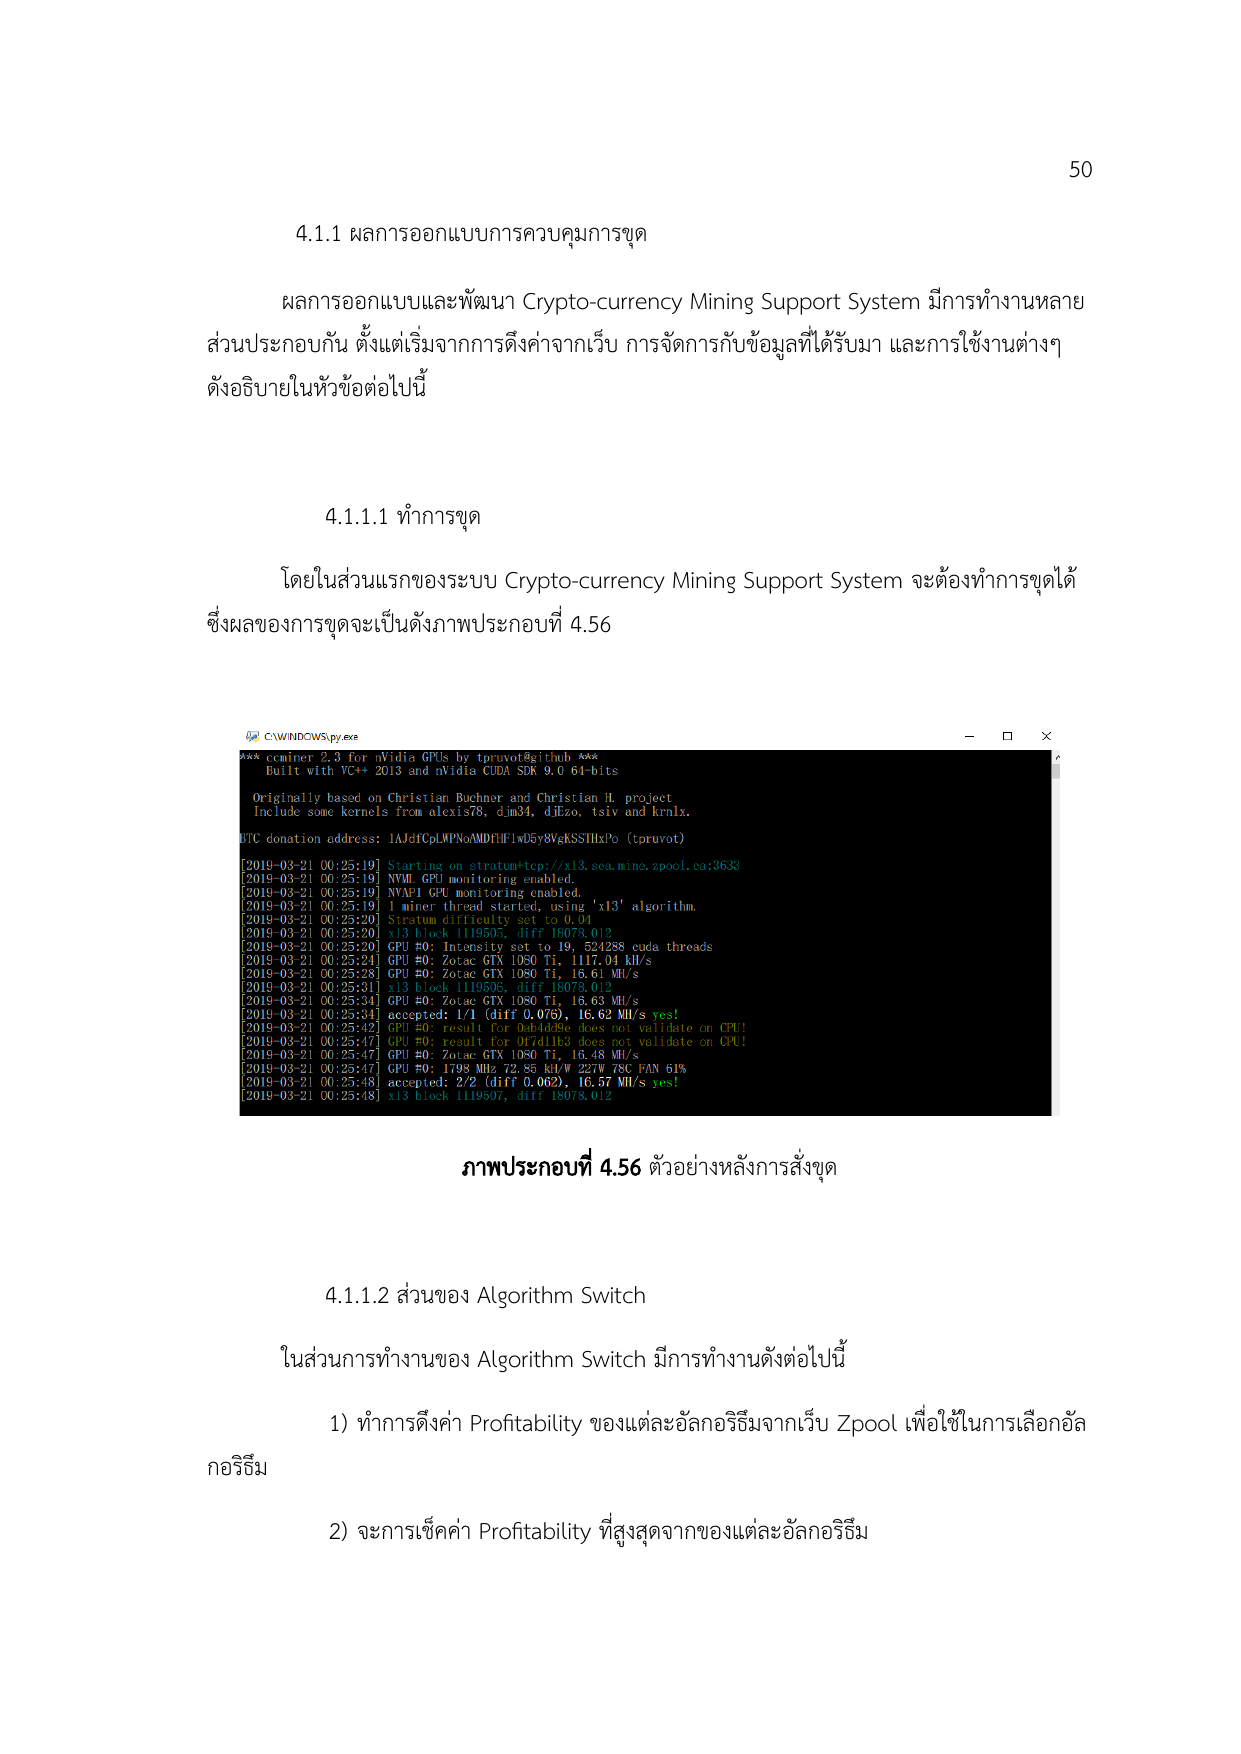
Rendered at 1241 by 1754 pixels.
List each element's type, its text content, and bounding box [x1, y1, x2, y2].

list จะการเช็คค่า Profitability ที่สูงสุดจากของแต่ละอัลกอริธึม [207, 1510, 1092, 1547]
text ผลการออกแบบและพัฒนา Crypto-currency Mining Support System มีการทำงานหลายส่วนประกอบกัน ตั้งแต่เริ่มจากการดึงค่าจากเว็บ การจัดการกับข้อมูลที่ได้รับมา และการใช้งานต่างๆ ดังอธิบายในหัวข้อต่อไปนี้ [207, 280, 1092, 404]
subtitle ส่วนของ Algorithm Switch [207, 1274, 1092, 1312]
picture [239, 731, 1060, 1116]
subtitle ผลการออกแบบการควบคุมการขุด [207, 212, 1092, 249]
subtitle ทำการขุด [207, 495, 1092, 533]
list ทำการดึงค่า Profitability ของแต่ละอัลกอริธึมจากเว็บ Zpool เพื่อใช้ในการเลือกอัลกอริธึม [207, 1402, 1092, 1483]
text ในส่วนการทำงานของ Algorithm Switch มีการทำงานดังต่อไปนี้ [207, 1338, 1092, 1376]
